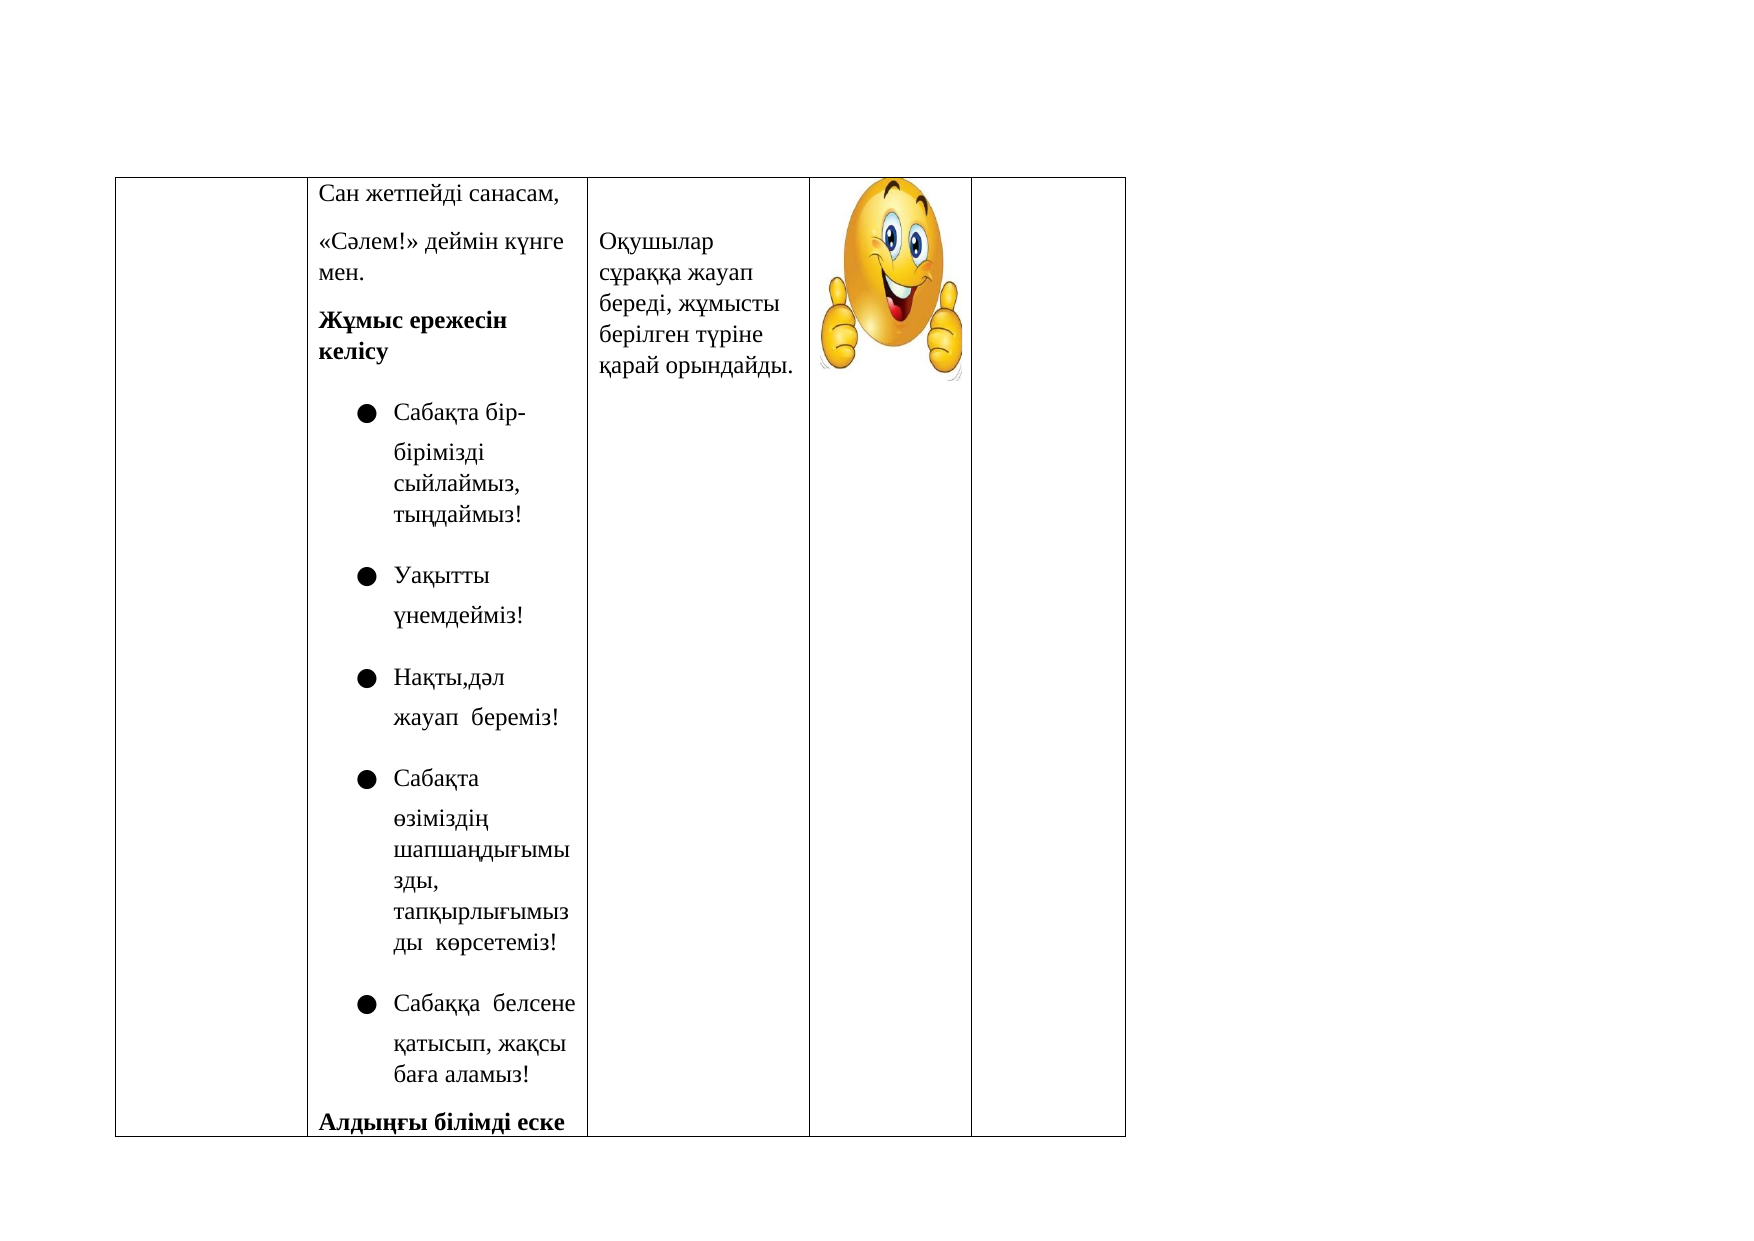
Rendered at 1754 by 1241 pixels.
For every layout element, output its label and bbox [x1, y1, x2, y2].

table_cell [972, 178, 1125, 1136]
table_cell [588, 178, 809, 1136]
table_cell [810, 178, 971, 1136]
table_cell [308, 178, 587, 1136]
picture [820, 178, 963, 381]
table_cell [116, 178, 307, 1136]
